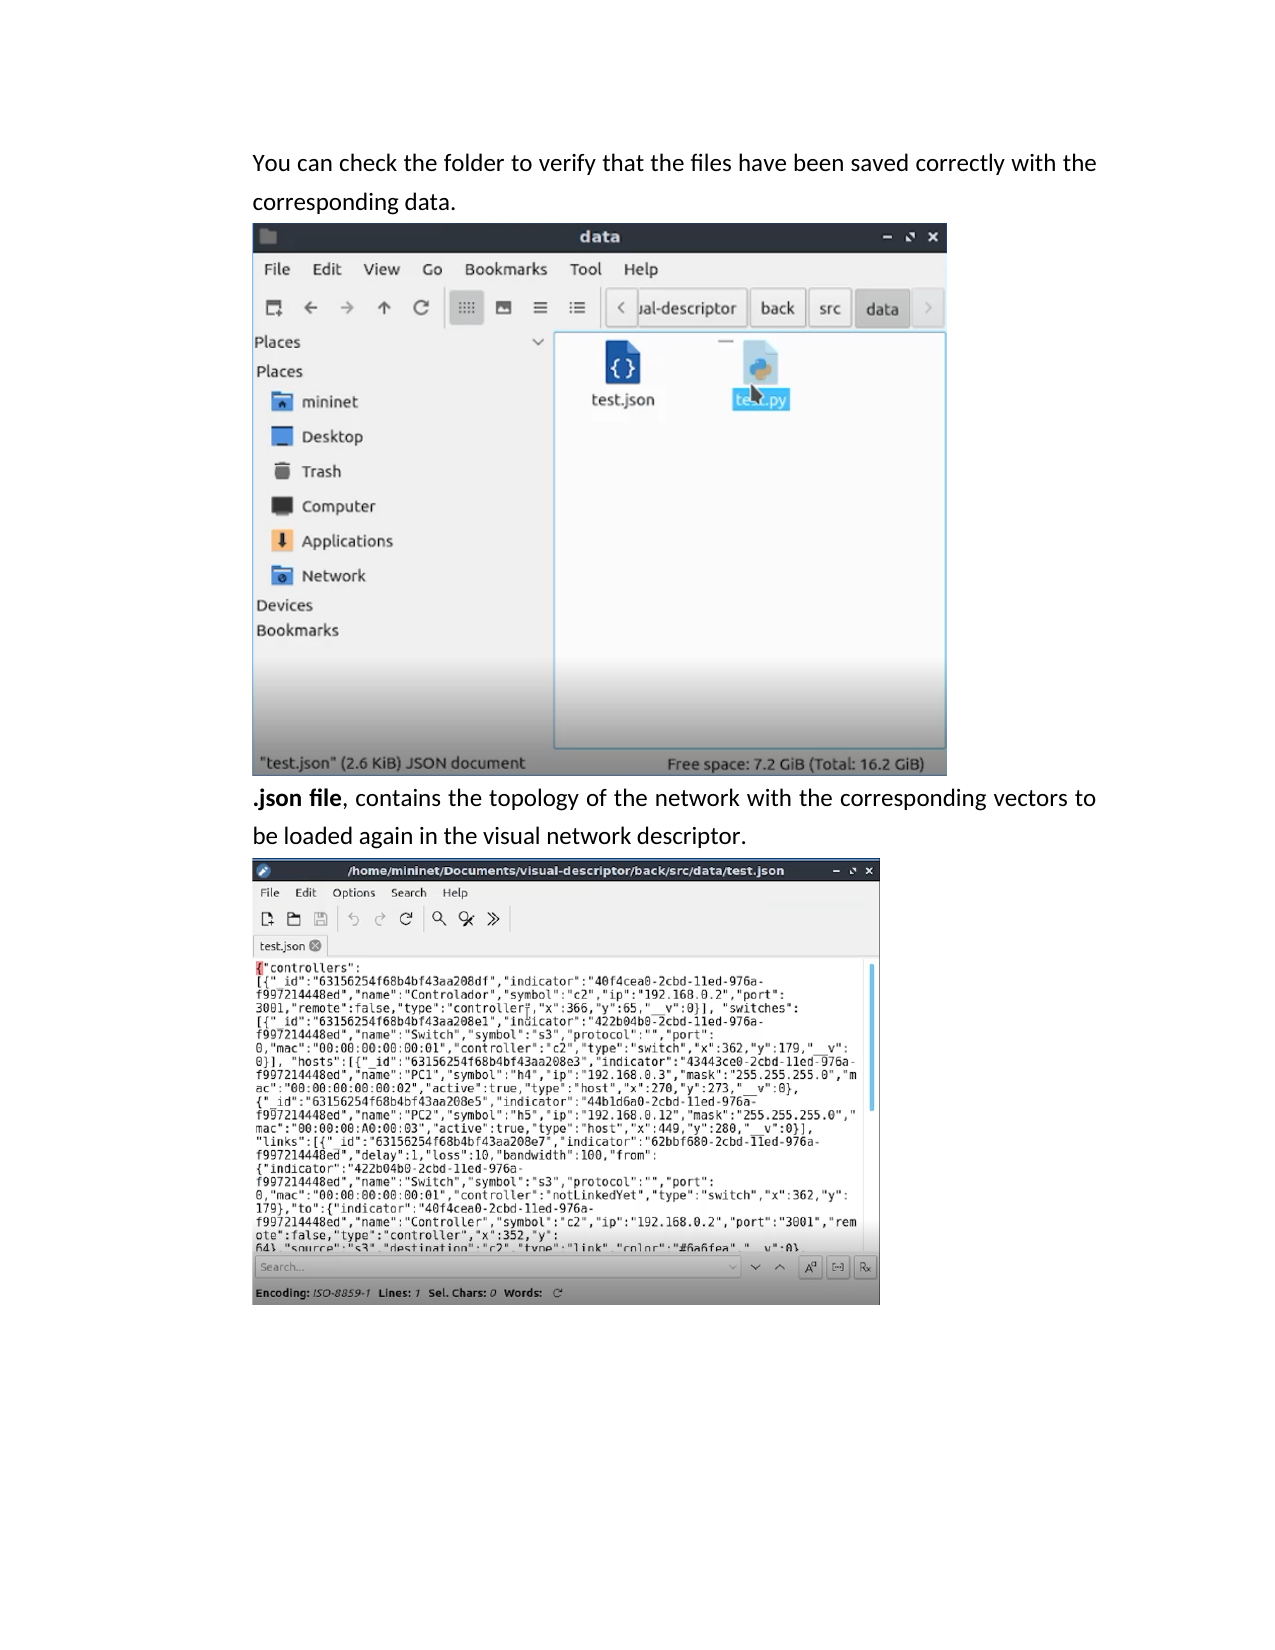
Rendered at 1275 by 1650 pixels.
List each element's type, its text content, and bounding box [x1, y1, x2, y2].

list You can check the folder to verify that the files have been saved correctly with the corresponding data. [252, 148, 1098, 216]
picture [252, 223, 947, 776]
list .json file, contains the topology of the network with the corresponding vectors to be loaded again in the visual network descriptor. [252, 782, 1098, 851]
picture [252, 858, 880, 1305]
